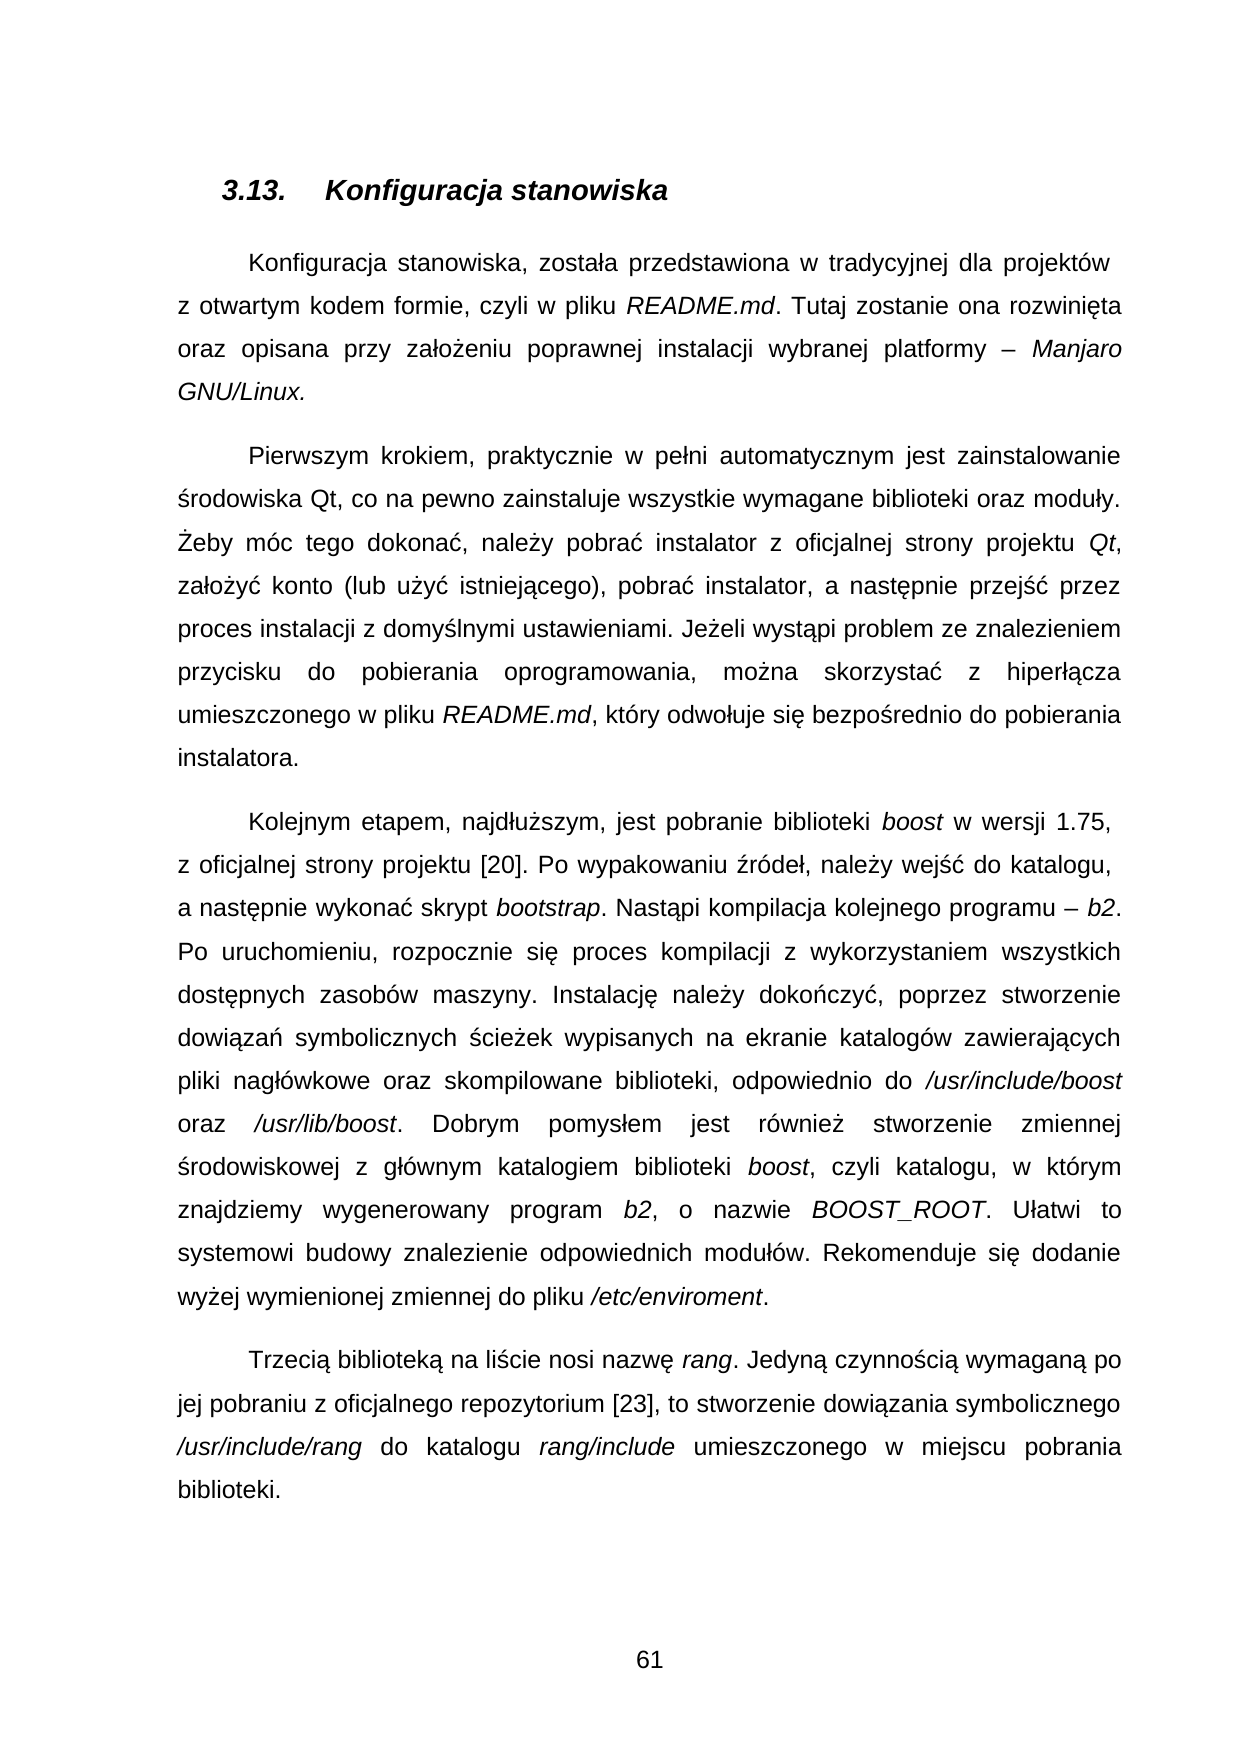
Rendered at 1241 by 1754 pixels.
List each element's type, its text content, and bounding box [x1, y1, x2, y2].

subtitle Konfiguracja stanowiska [222, 173, 1122, 206]
text Pierwszym krokiem, praktycznie w pełni automatycznym jest zainstalowanie środowiska Qt, co na pewno zainstaluje wszystkie wymagane biblioteki oraz moduły. Żeby móc tego dokonać, należy pobrać instalator z oficjalnej strony projektu Qt, założyć konto (lub użyć istniejącego), pobrać instalator, a następnie przejść przez proces instalacji z domyślnymi ustawieniami. Jeżeli wystąpi problem ze znalezieniem przycisku do pobierania oprogramowania, można skorzystać z hiperłącza umieszczonego w pliku README.md, który odwołuje się bezpośrednio do pobierania instalatora. [177, 441, 1122, 772]
text Konfiguracja stanowiska, została przedstawiona w tradycyjnej dla projektów z otwartym kodem formie, czyli w pliku README.md. Tutaj zostanie ona rozwinięta oraz opisana przy założeniu poprawnej instalacji wybranej platformy – Manjaro GNU/Linux. [177, 248, 1122, 406]
text Kolejnym etapem, najdłuższym, jest pobranie biblioteki boost w wersji 1.75, z oficjalnej strony projektu [20]. Po wypakowaniu źródeł, należy wejść do katalogu, a następnie wykonać skrypt bootstrap. Nastąpi kompilacja kolejnego programu – b2. Po uruchomieniu, rozpocznie się proces kompilacji z wykorzystaniem wszystkich dostępnych zasobów maszyny. Instalację należy dokończyć, poprzez stworzenie dowiązań symbolicznych ścieżek wypisanych na ekranie katalogów zawierających pliki nagłówkowe oraz skompilowane biblioteki, odpowiednio do /usr/include/boost oraz /usr/lib/boost. Dobrym pomysłem jest również stworzenie zmiennej środowiskowej z głównym katalogiem biblioteki boost, czyli katalogu, w którym znajdziemy wygenerowany program b2, o nazwie BOOST_ROOT. Ułatwi to systemowi budowy znalezienie odpowiednich modułów. Rekomenduje się dodanie wyżej wymienionej zmiennej do pliku /etc/enviroment. [177, 807, 1122, 1310]
text Trzecią biblioteką na liście nosi nazwę rang. Jedyną czynnością wymaganą po jej pobraniu z oficjalnego repozytorium [23], to stworzenie dowiązania symbolicznego /usr/include/rang do katalogu rang/include umieszczonego w miejscu pobrania biblioteki. [177, 1346, 1122, 1504]
